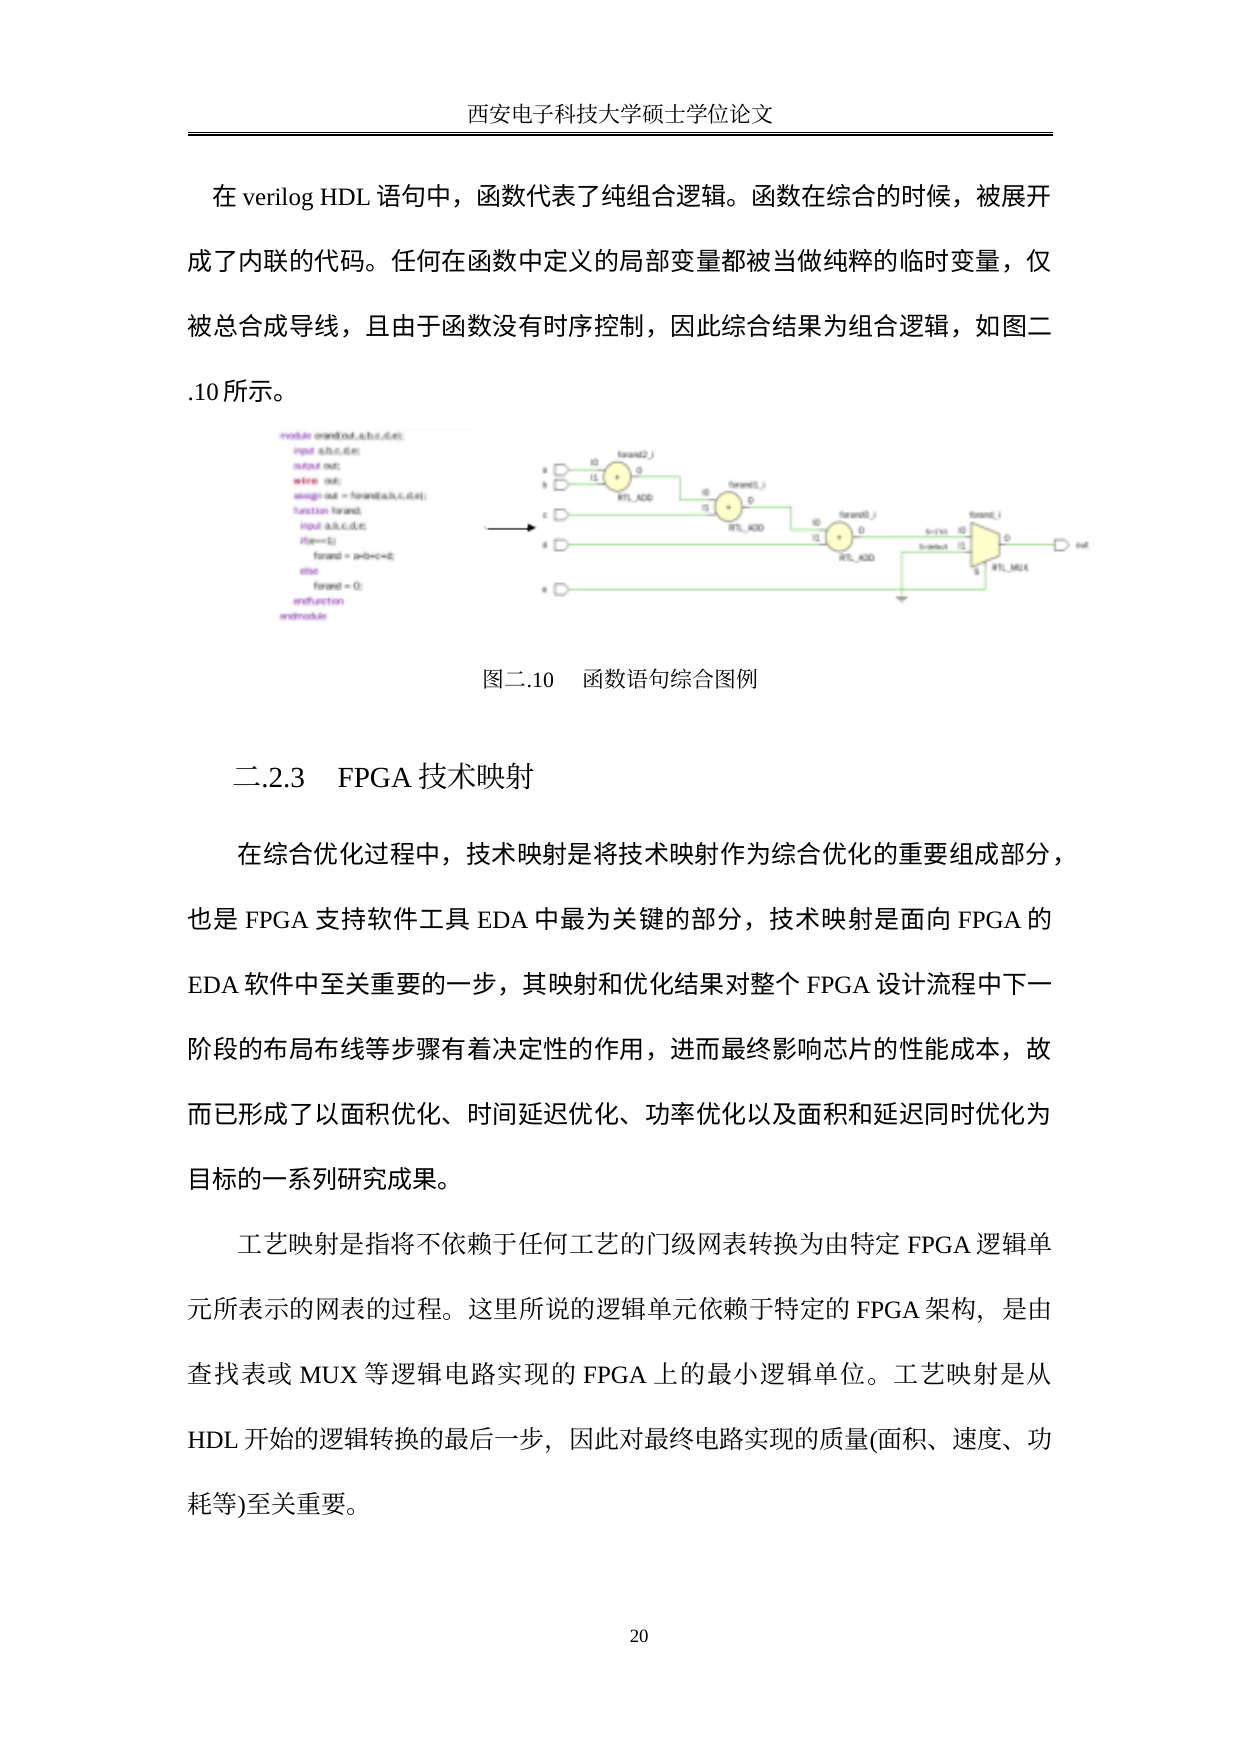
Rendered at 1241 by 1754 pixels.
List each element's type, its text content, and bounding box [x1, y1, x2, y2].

text 函数语句综合图例 [187, 662, 1053, 694]
text 工艺映射是指将不依赖于任何工艺的门级网表转换为由特定FPGA逻辑单元所表示的网表的过程。这里所说的逻辑单元依赖于特定的FPGA架构，是由查找表或MUX等逻辑电路实现的FPGA上的最小逻辑单位。工艺映射是从HDL开始的逻辑转换的最后一步，因此对最终电路实现的质量(面积、速度、功耗等)至关重要。 [187, 1210, 1053, 1535]
text 在verilog HDL语句中，函数代表了纯组合逻辑。函数在综合的时候，被展开成了内联的代码。任何在函数中定义的局部变量都被当做纯粹的临时变量，仅被总合成导线，且由于函数没有时序控制，因此综合结果为组合逻辑，如图2.15所示。 [187, 162, 1053, 422]
subtitle FPGA技术映射 [232, 743, 1053, 808]
text 在综合优化过程中，技术映射是将技术映射作为综合优化的重要组成部分，也是FPGA支持软件工具EDA中最为关键的部分，技术映射是面向FPGA的EDA软件中至关重要的一步，其映射和优化结果对整个FPGA设计流程中下一阶段的布局布线等步骤有着决定性的作用，进而最终影响芯片的性能成本，故而已形成了以面积优化、时间延迟优化、功率优化以及面积和延迟同时优化为目标的一系列研究成果。 [187, 820, 1053, 1210]
